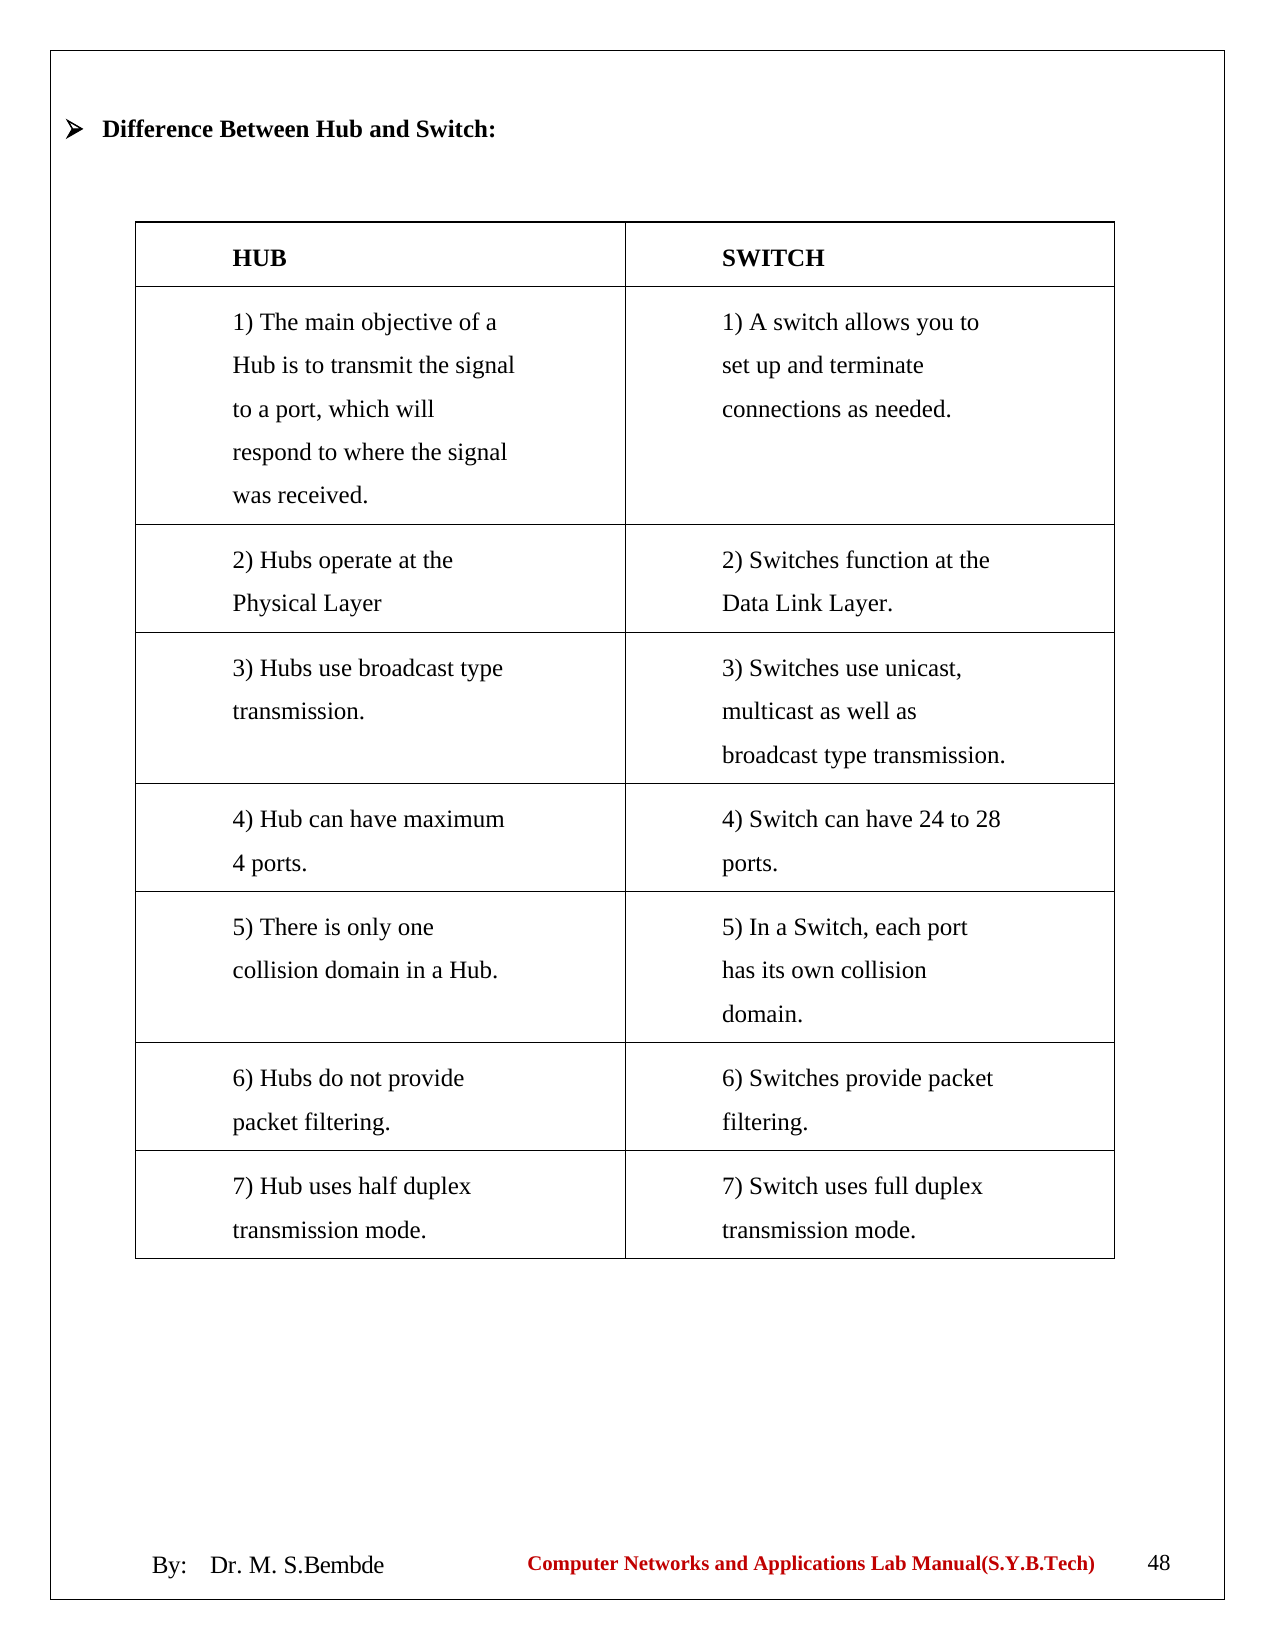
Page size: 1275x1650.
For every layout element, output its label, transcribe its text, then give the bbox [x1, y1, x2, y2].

table_cell 5) There is only one collision domain in a Hub. [136, 892, 625, 1042]
table_cell 6) Switches provide packet filtering. [626, 1043, 1114, 1150]
table_cell 6) Hubs do not provide packet filtering. [136, 1043, 625, 1150]
table_cell 7) Hub uses half duplex transmission mode. [136, 1151, 625, 1258]
table_cell 2) Hubs operate at the Physical Layer [136, 525, 625, 632]
table_cell 3) Switches use unicast, multicast as well as broadcast type transmission. [626, 633, 1114, 783]
table_cell 7) Switch uses full duplex transmission mode. [626, 1151, 1114, 1258]
table_cell 1) A switch allows you to set up and terminate connections as needed. [626, 287, 1114, 524]
table_header SWITCH [626, 223, 1114, 286]
table_cell 5) In a Switch, each port has its own collision domain. [626, 892, 1114, 1042]
table_cell 2) Switches function at the Data Link Layer. [626, 525, 1114, 632]
table_cell 4) Hub can have maximum 4 ports. [136, 784, 625, 891]
table_cell 1) The main objective of a Hub is to transmit the signal to a port, which will respond to where the signal was received. [136, 287, 625, 524]
table_header HUB [136, 223, 625, 286]
list Difference Between Hub and Switch: [64, 114, 1128, 143]
table_cell 4) Switch can have 24 to 28 ports. [626, 784, 1114, 891]
table_cell 3) Hubs use broadcast type transmission. [136, 633, 625, 783]
